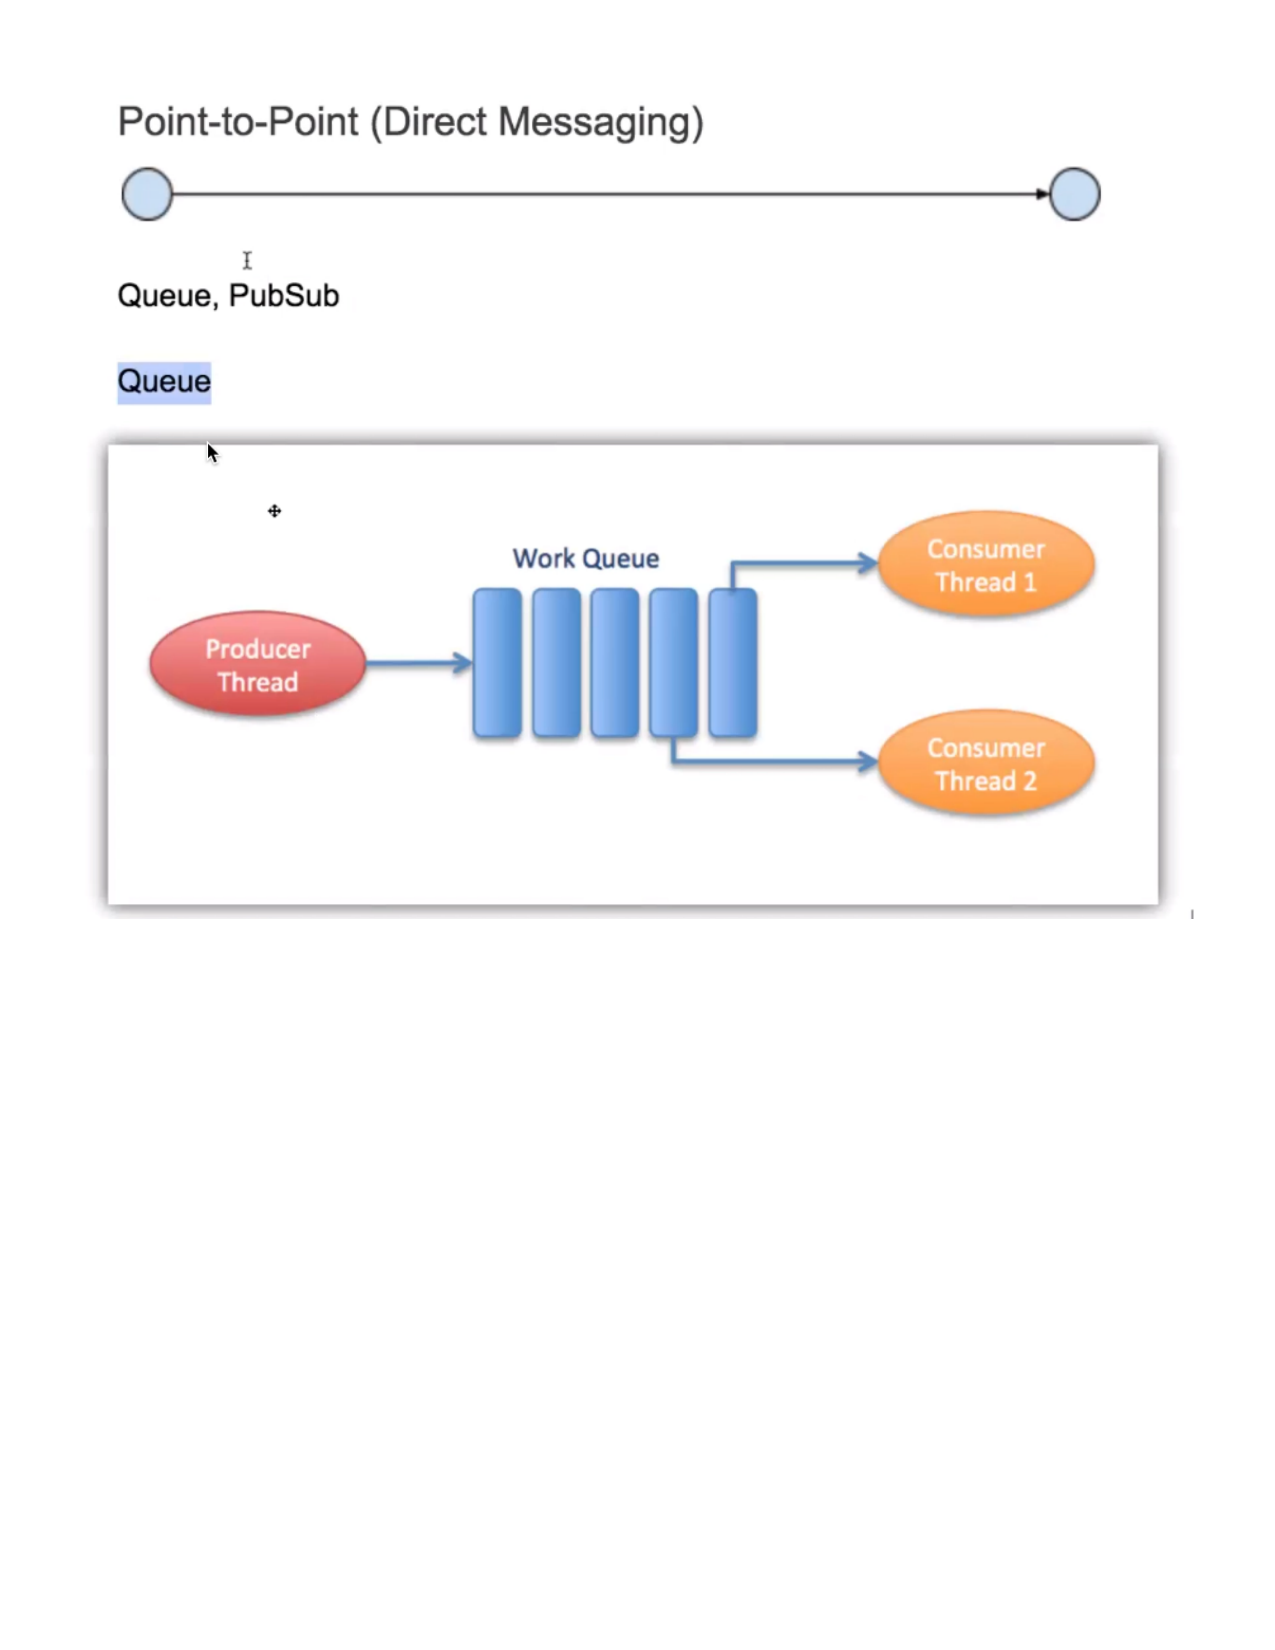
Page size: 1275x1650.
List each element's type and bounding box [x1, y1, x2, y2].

picture [75, 75, 1200, 919]
